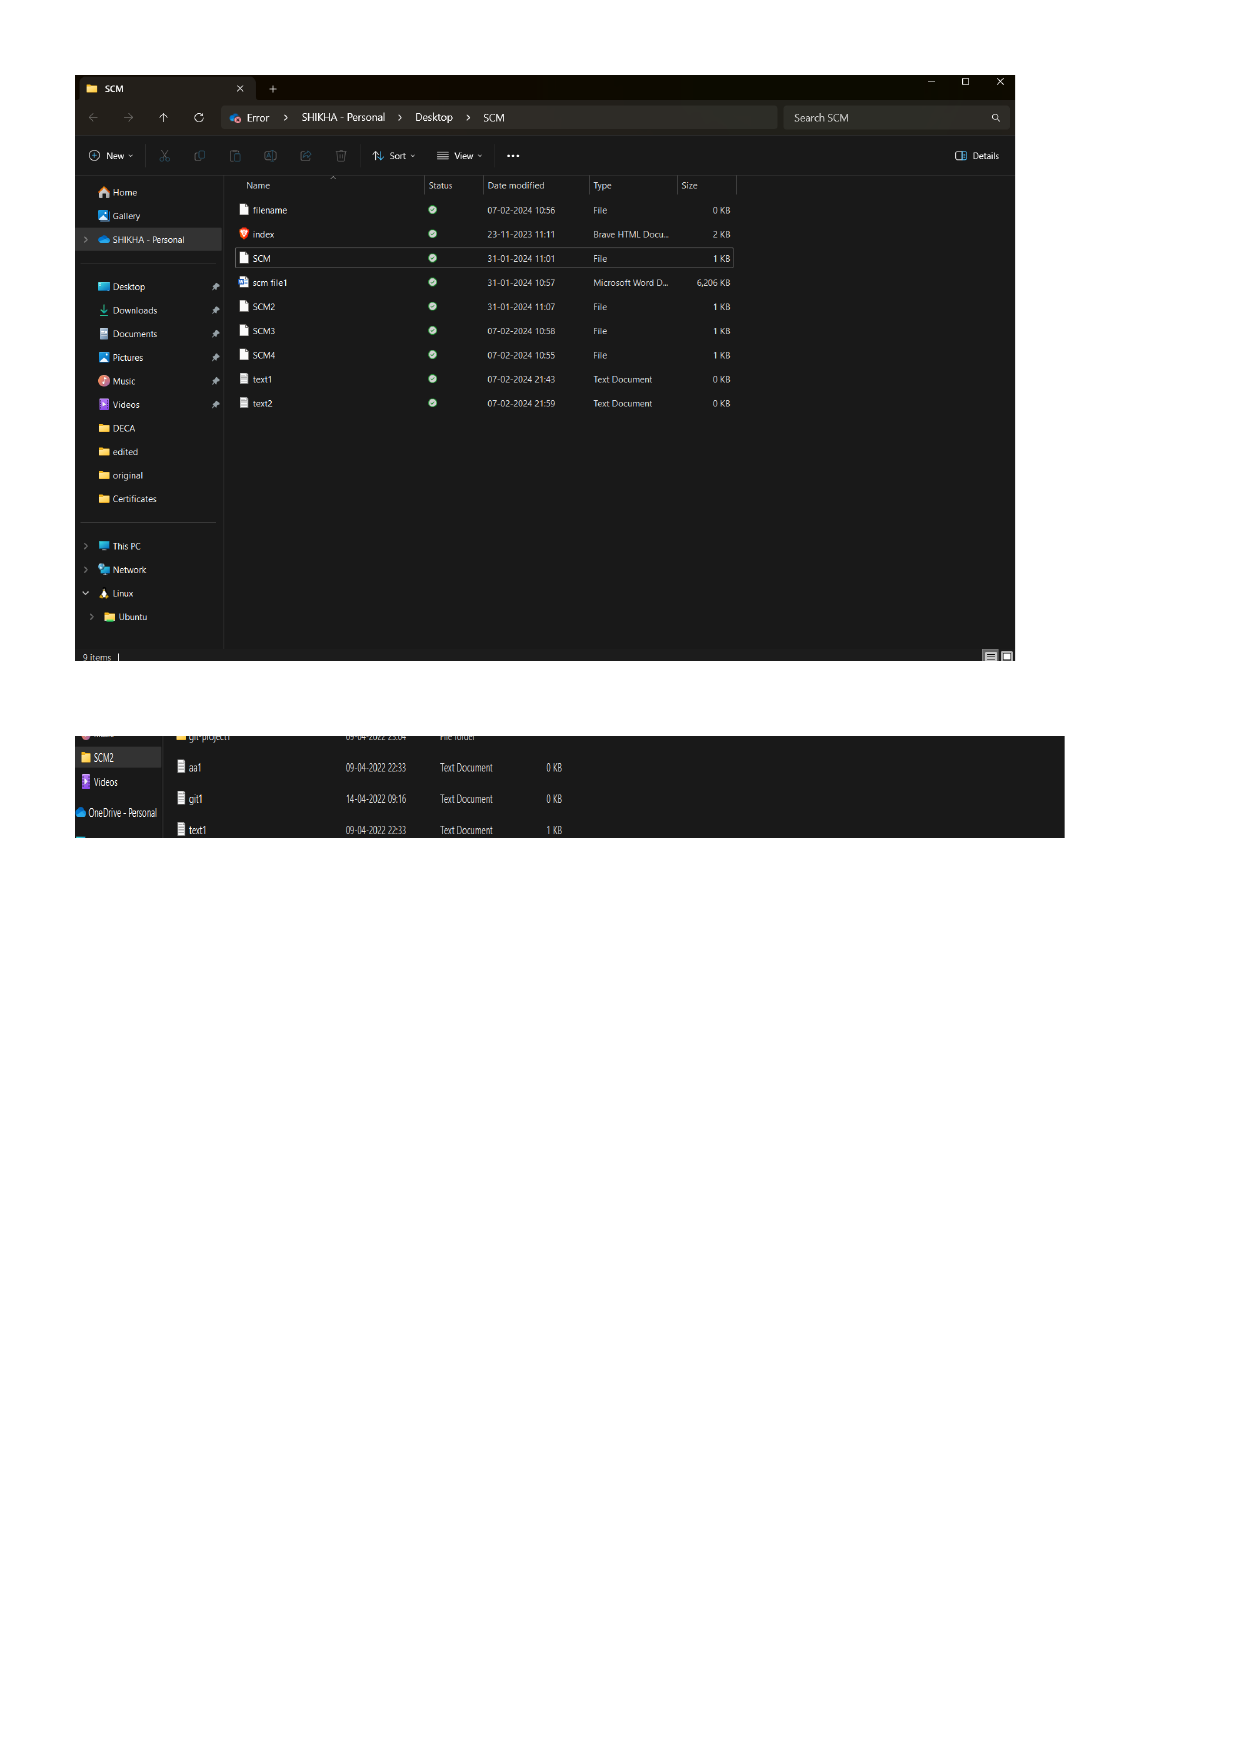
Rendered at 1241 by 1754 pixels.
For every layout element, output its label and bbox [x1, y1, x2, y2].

picture [75, 736, 1065, 838]
picture [75, 75, 1016, 661]
